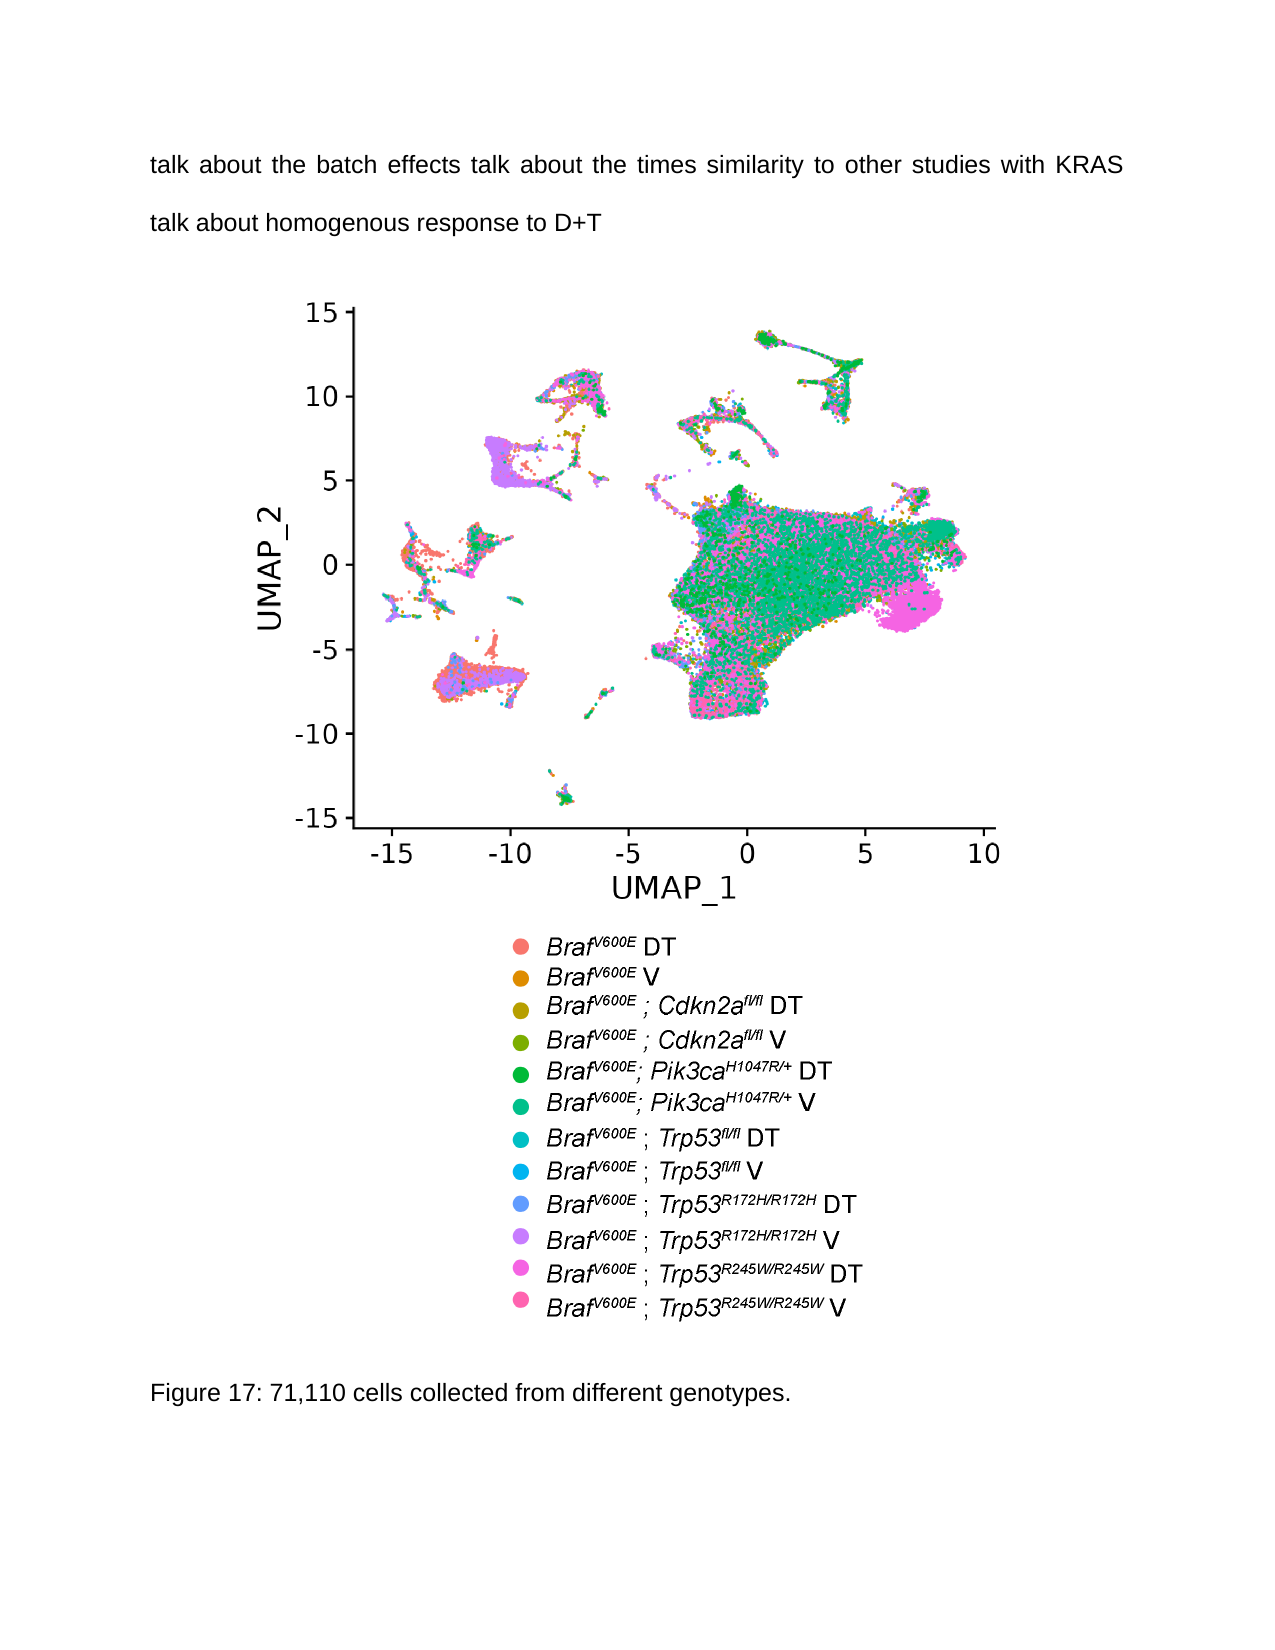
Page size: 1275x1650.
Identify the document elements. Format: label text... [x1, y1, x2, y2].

text talk about the batch effects talk about the times similarity to other studies with KRAS talk about homogenous response to D+T [150, 150, 1125, 236]
picture [249, 290, 1026, 1325]
text Figure 17: 71,110 cells collected from different genotypes. [150, 1378, 1125, 1407]
